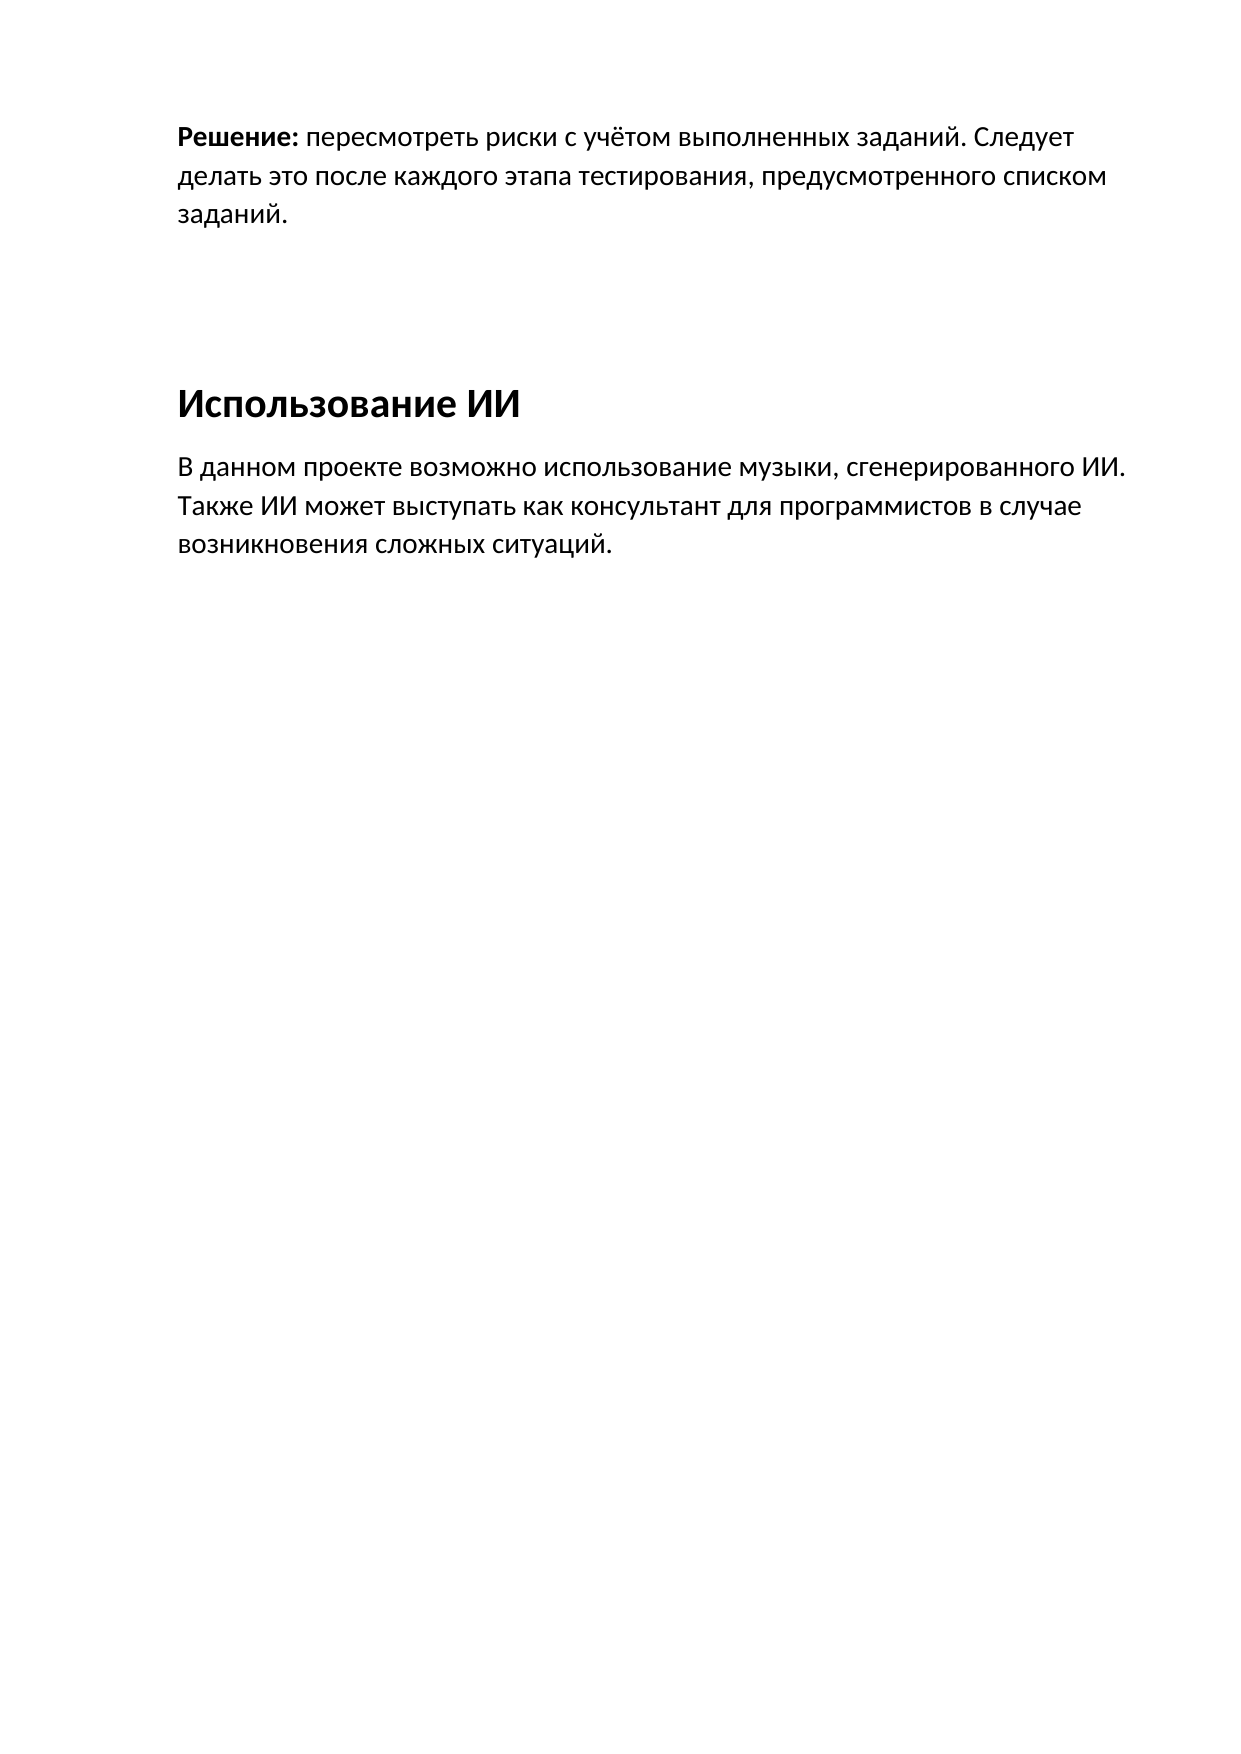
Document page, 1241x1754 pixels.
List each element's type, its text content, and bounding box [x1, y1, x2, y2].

text В данном проекте возможно использование музыки, сгенерированного ИИ. Также ИИ может выступать как консультант для программистов в случае возникновения сложных ситуаций. [177, 448, 1152, 561]
text Решение: пересмотреть риски с учётом выполненных заданий. Следует делать это после каждого этапа тестирования, предусмотренного списком заданий. [177, 118, 1152, 231]
text Использование ИИ [177, 377, 1152, 428]
